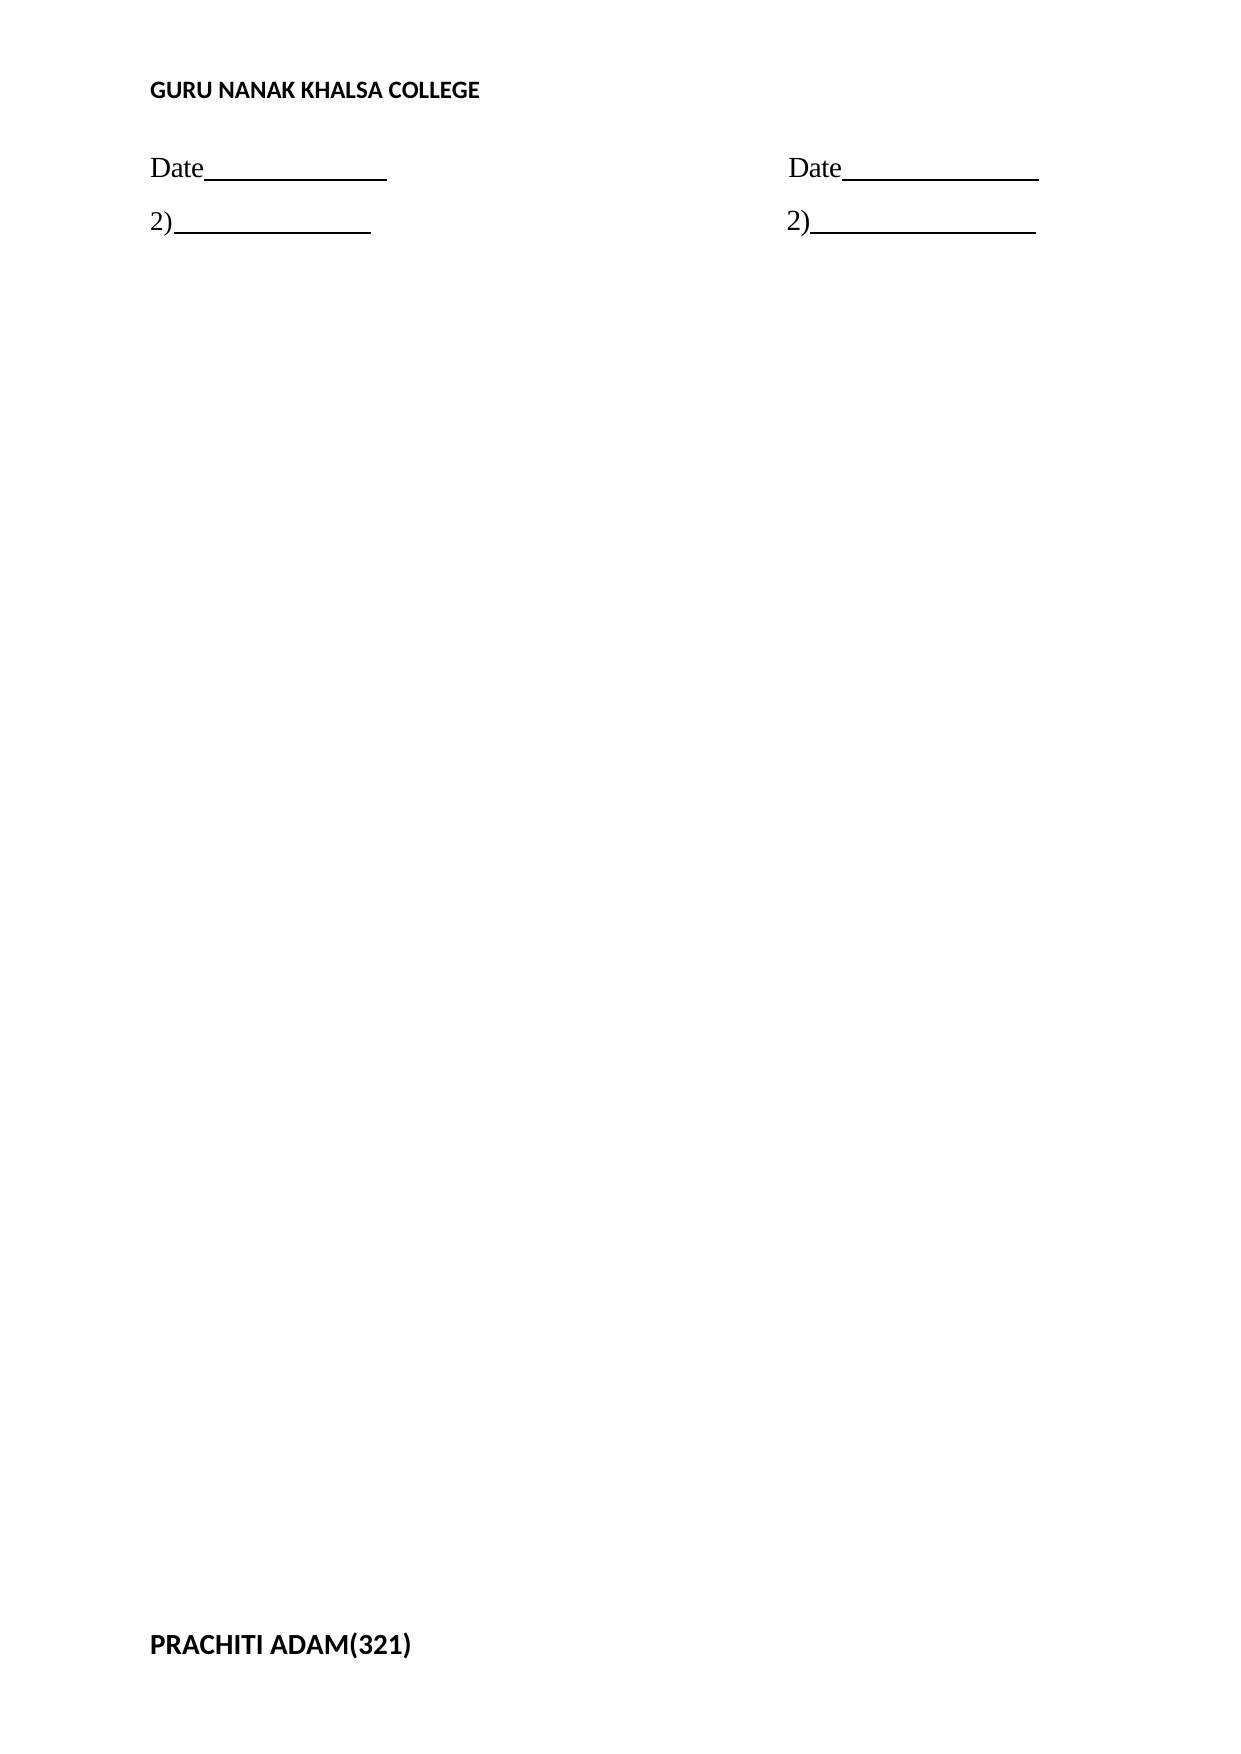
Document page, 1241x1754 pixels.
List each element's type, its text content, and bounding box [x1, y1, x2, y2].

list 2) [150, 203, 1090, 236]
text Date Date [150, 150, 1090, 183]
